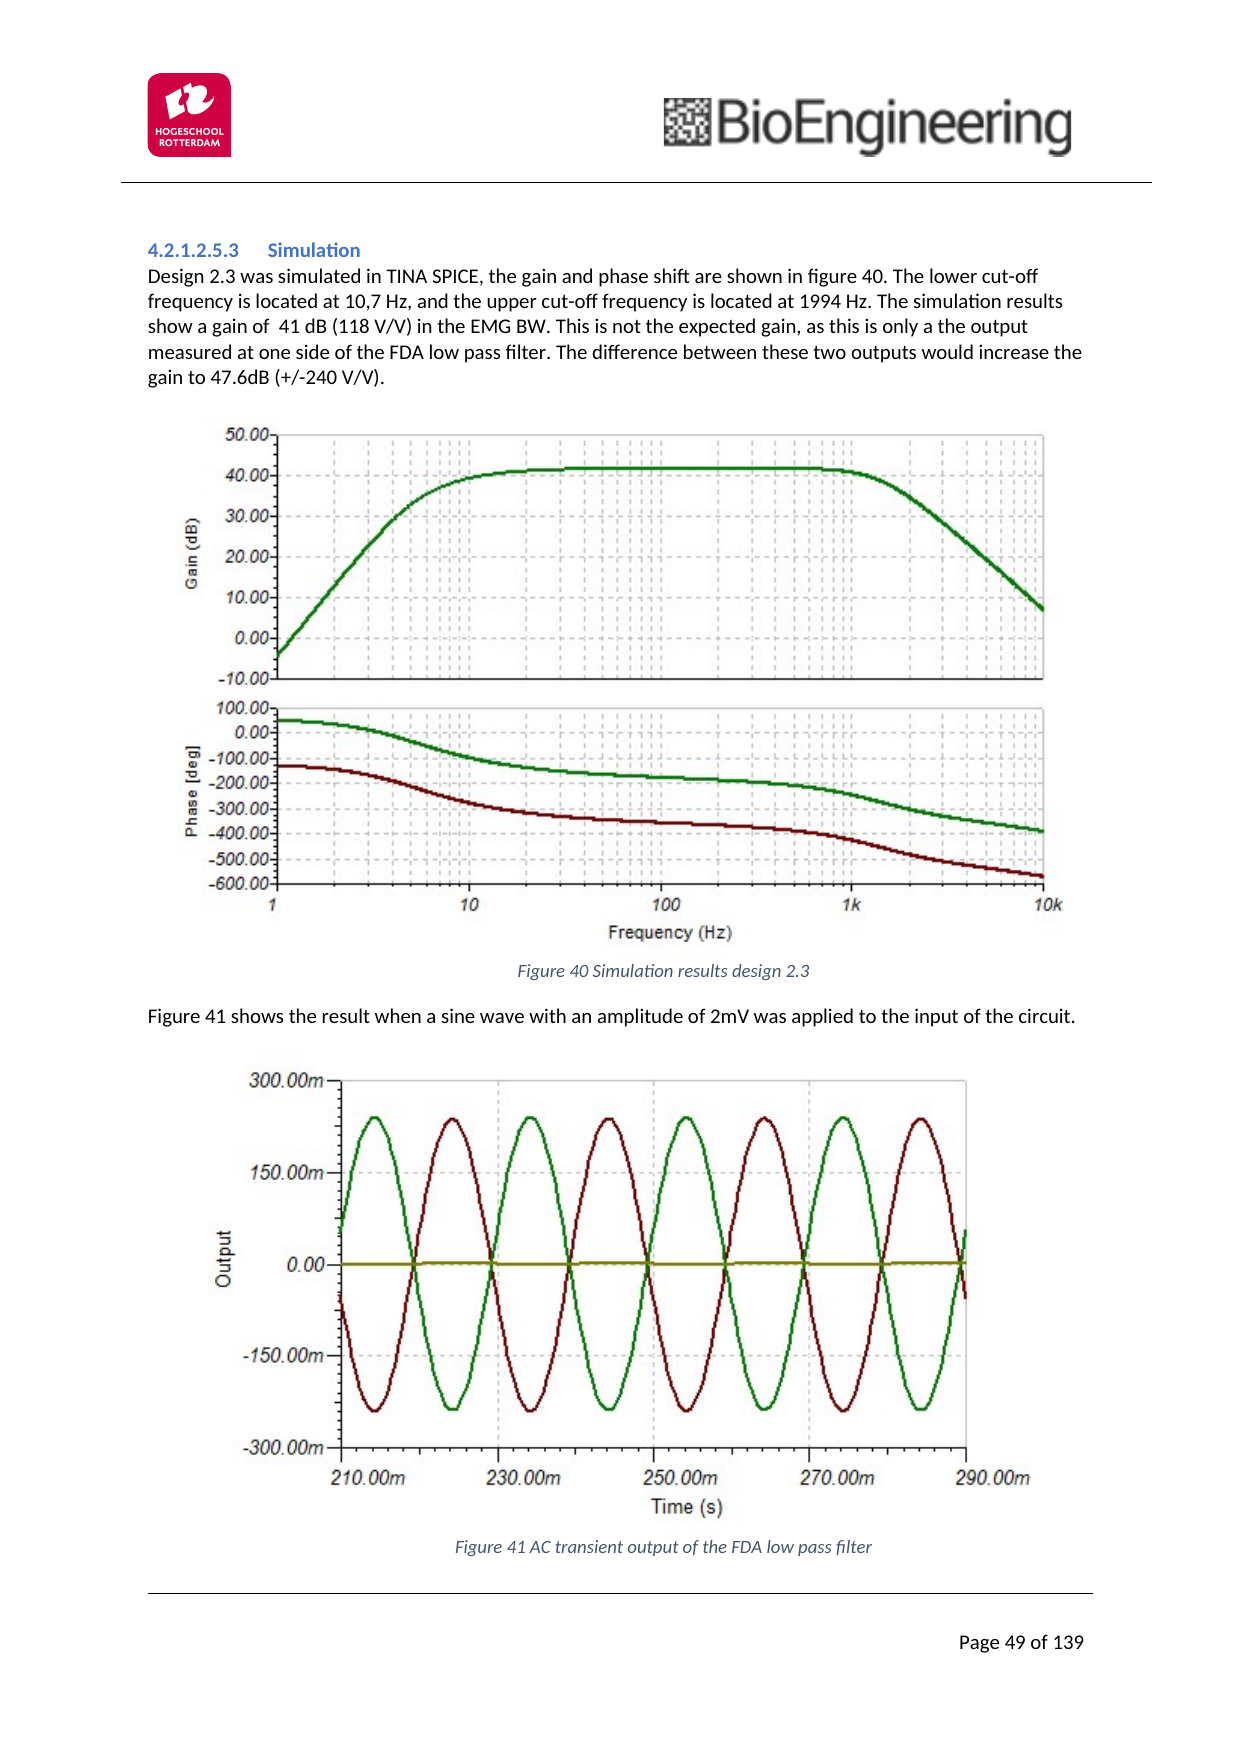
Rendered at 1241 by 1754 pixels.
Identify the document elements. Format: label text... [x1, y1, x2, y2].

text Figure 41 AC transient output of the FDA low pass filter [236, 1535, 1093, 1558]
picture [208, 1053, 1032, 1535]
picture [663, 98, 1072, 157]
picture [177, 415, 1064, 960]
subtitle Simulation [148, 237, 1093, 263]
text Figure 40 Simulation results design 2.3 [236, 959, 1093, 982]
text Figure 41 shows the result when a sine wave with an amplitude of 2mV was applied to the input of the circuit. [148, 1003, 1093, 1028]
text Design 2.3 was simulated in TINA SPICE, the gain and phase shift are shown in figure 40. The lower cut-off frequency is located at 10,7 Hz, and the upper cut-off frequency is located at 1994 Hz. The simulation results show a gain of 41 dB (118 V/V) in the EMG BW. This is not the expected gain, as this is only a the output measured at one side of the FDA low pass filter. The difference between these two outputs would increase the gain to 47.6dB (+/-240 V/V). [148, 263, 1093, 390]
picture [147, 73, 231, 157]
